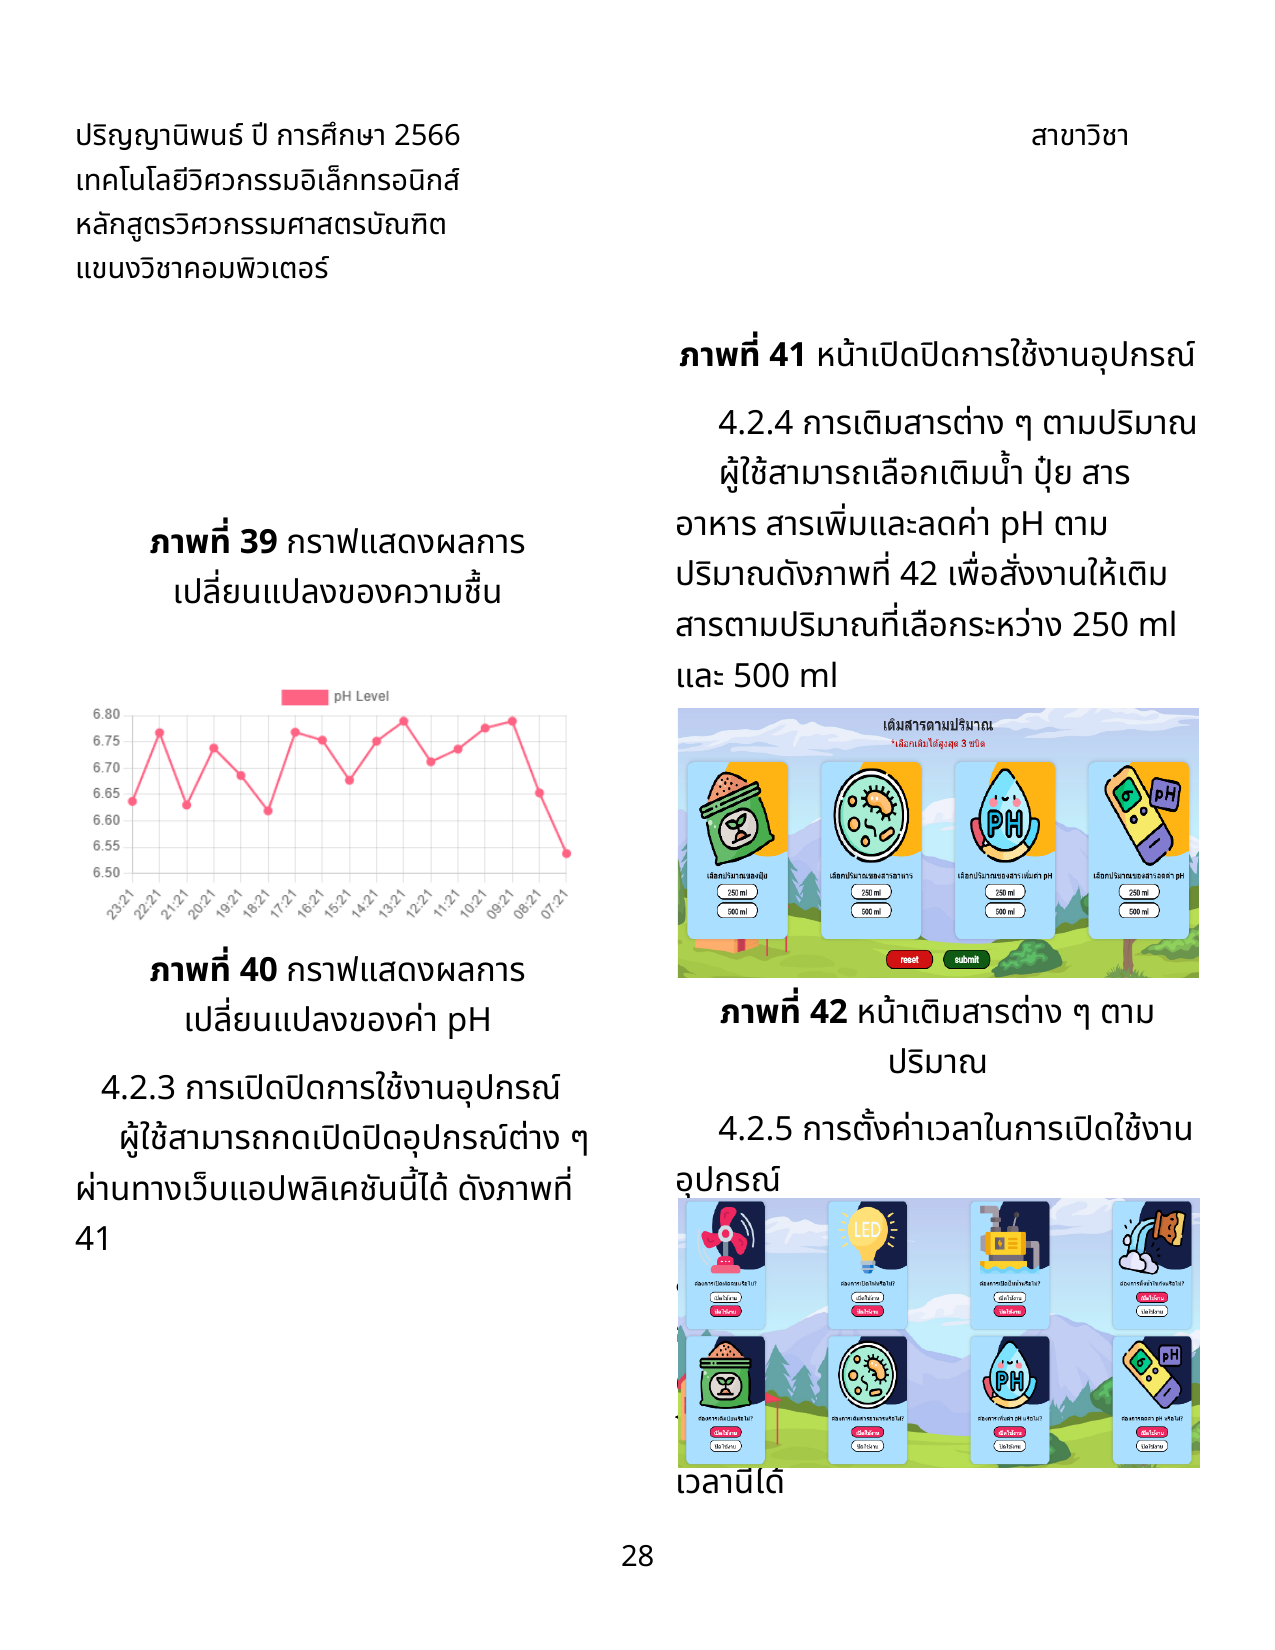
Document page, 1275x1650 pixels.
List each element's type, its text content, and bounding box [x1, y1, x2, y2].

text ในหน้าตั้งค่าเวลาดังภาพที่ 43 นี้ ไว้สำหรับผู้ใช้งานที่ต้องการตั้งค่าเวลาในการเปิดใช้งานอุปกรณ์ล่วงหน้าหรือต้องการให้ทำซ้ำในช่วงเวลานี้เป็นประจำ โดยผู้ใช้งานสามารถยกเลิกการตั้งค่าเวลานี้ได้ [675, 1418, 1200, 1509]
text ผู้ใช้สามารถกดเปิดปิดอุปกรณ์ต่าง ๆ ผ่านทางเว็บแอปพลิเคชันนี้ได้ ดังภาพที่ 41 [75, 1114, 600, 1260]
text 4.2.3 การเปิดปิดการใช้งานอุปกรณ์ [75, 1063, 600, 1114]
picture [678, 1198, 1200, 1468]
text ภาพที่ 42 หน้าเติมสารต่าง ๆ ตามปริมาณ [675, 987, 1200, 1088]
text ผู้ใช้สามารถเลือกเติมน้ำ ปุ๋ย สารอาหาร สารเพิ่มและลดค่า pH ตามปริมาณดังภาพที่ 42 เพื่อสั่งงานให้เติมสารตามปริมาณที่เลือกระหว่าง 250 ml และ 500 ml [675, 449, 1200, 702]
text ภาพที่ 41 หน้าเปิดปิดการใช้งานอุปกรณ์ [675, 331, 1200, 382]
picture [677, 708, 1199, 978]
picture [73, 676, 599, 942]
text 4.2.4 การเติมสารต่าง ๆ ตามปริมาณ [675, 398, 1200, 449]
text ภาพที่ 40 กราฟแสดงผลการเปลี่ยนแปลงของค่า pH [75, 946, 600, 1047]
text 4.2.5 การตั้งค่าเวลาในการเปิดใช้งานอุปกรณ์ [675, 1105, 1200, 1206]
text ภาพที่ 39 กราฟแสดงผลการเปลี่ยนแปลงของความชื้น [75, 517, 600, 618]
